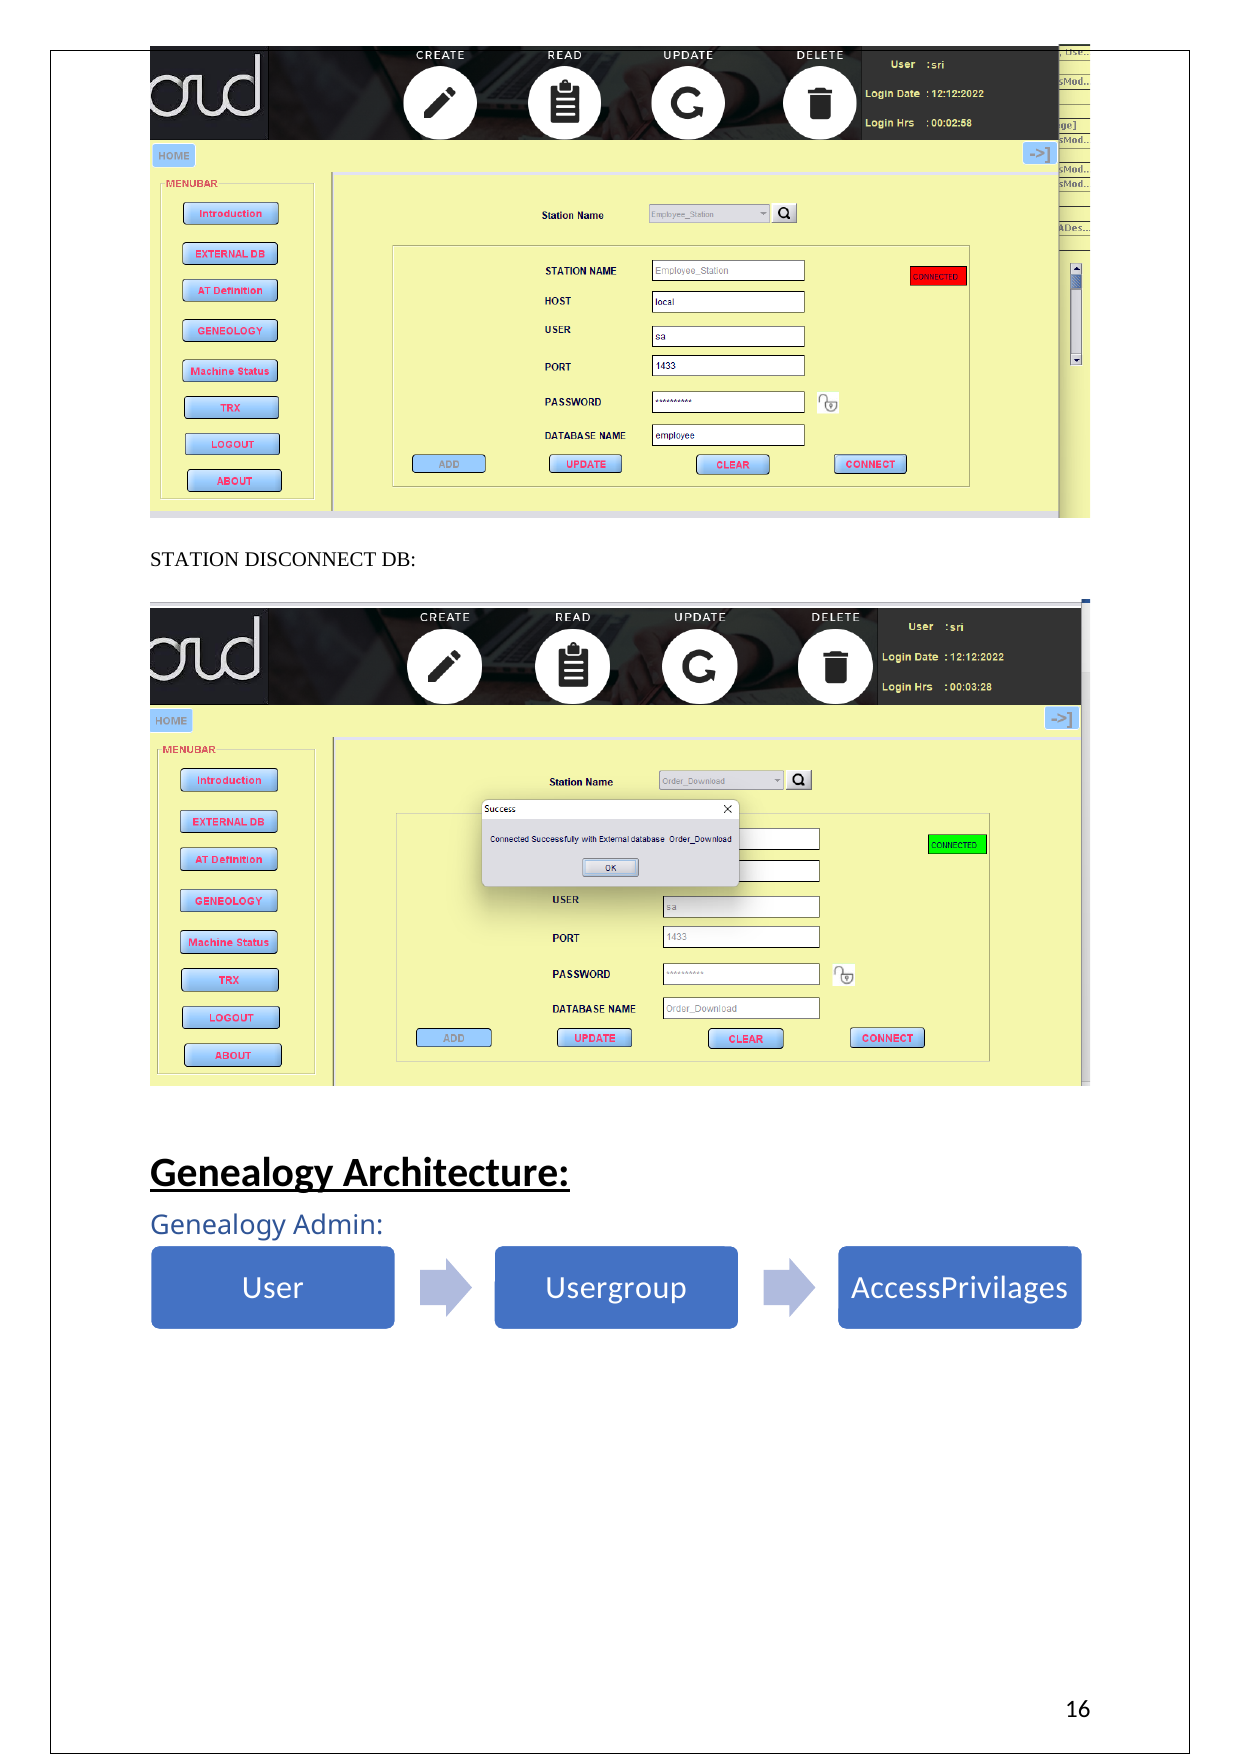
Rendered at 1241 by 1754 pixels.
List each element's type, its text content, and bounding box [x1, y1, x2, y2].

picture [150, 44, 1091, 50]
subtitle Genealogy Architecture: [150, 1146, 1090, 1197]
subtitle Genealogy Admin: [150, 1205, 1090, 1242]
picture [150, 599, 1091, 1086]
picture [150, 51, 1091, 518]
subtitle STATION DISCONNECT DB: [150, 547, 1090, 571]
